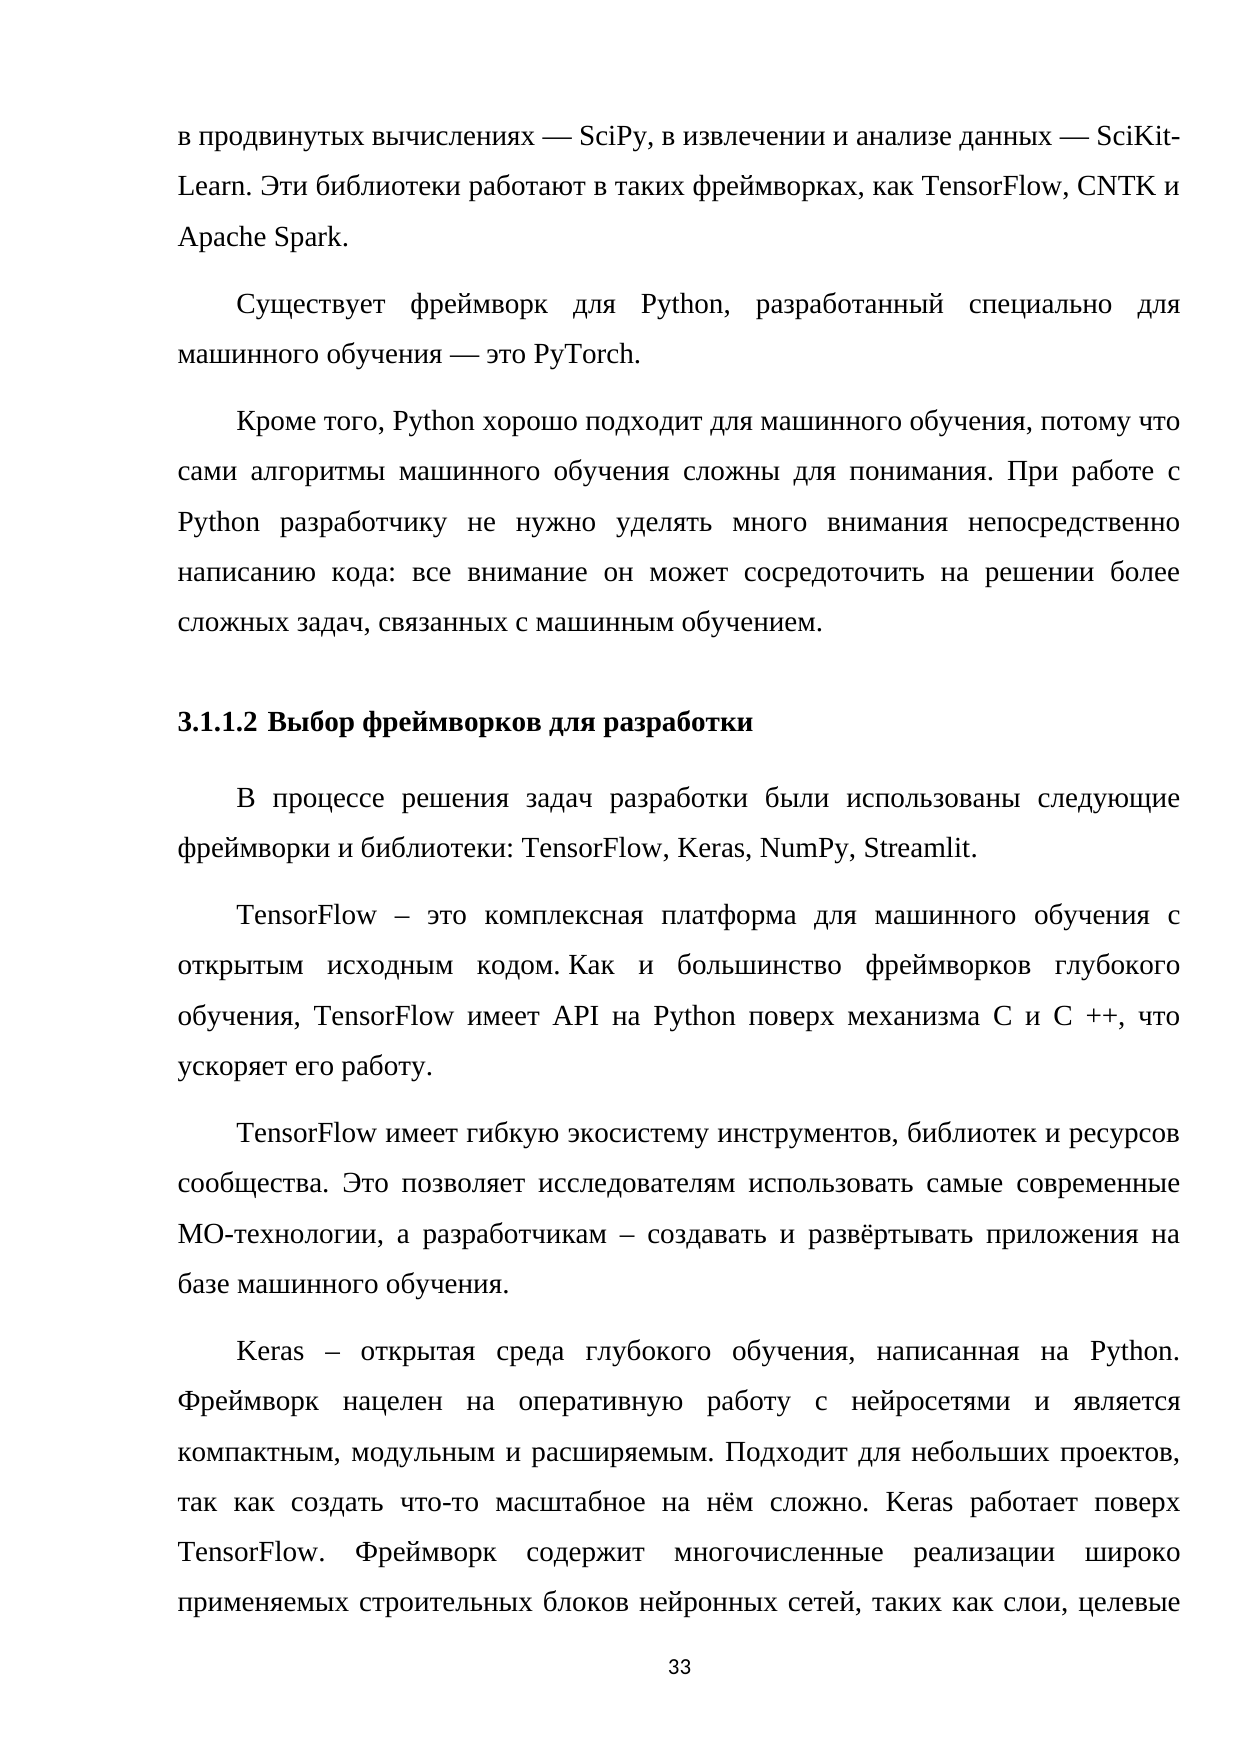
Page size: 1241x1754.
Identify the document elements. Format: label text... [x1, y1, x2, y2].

text TensorFlow – это комплексная платформа для машинного обучения с открытым исходным кодом. Как и большинство фреймворков глубокого обучения, TensorFlow имеет API на Python поверх механизма C и C ++, что ускоряет его работу. [177, 897, 1181, 1082]
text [177, 118, 1181, 252]
text TensorFlow имеет гибкую экосистему инструментов, библиотек и ресурсов сообщества. Это позволяет исследователям использовать самые современные МО-технологии, а разработчикам – создавать и развёртывать приложения на базе машинного обучения. [177, 1115, 1181, 1299]
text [177, 1333, 1181, 1618]
subtitle Выбор фреймворков для разработки [177, 704, 1181, 738]
text В процессе решения задач разработки были использованы следующие фреймворки и библиотеки: TensorFlow, Keras, NumPy, Streamlit. [177, 780, 1181, 864]
text Существует фреймворк для Python, разработанный специально для машинного обучения — это PyTorch. [177, 286, 1181, 369]
text Кроме того, Python хорошо подходит для машинного обучения, потому что сами алгоритмы машинного обучения сложны для понимания. При работе с Python разработчику не нужно уделять много внимания непосредственно написанию кода: все внимание он может сосредоточить на решении более сложных задач, связанных с машинным обучением. [177, 403, 1181, 638]
